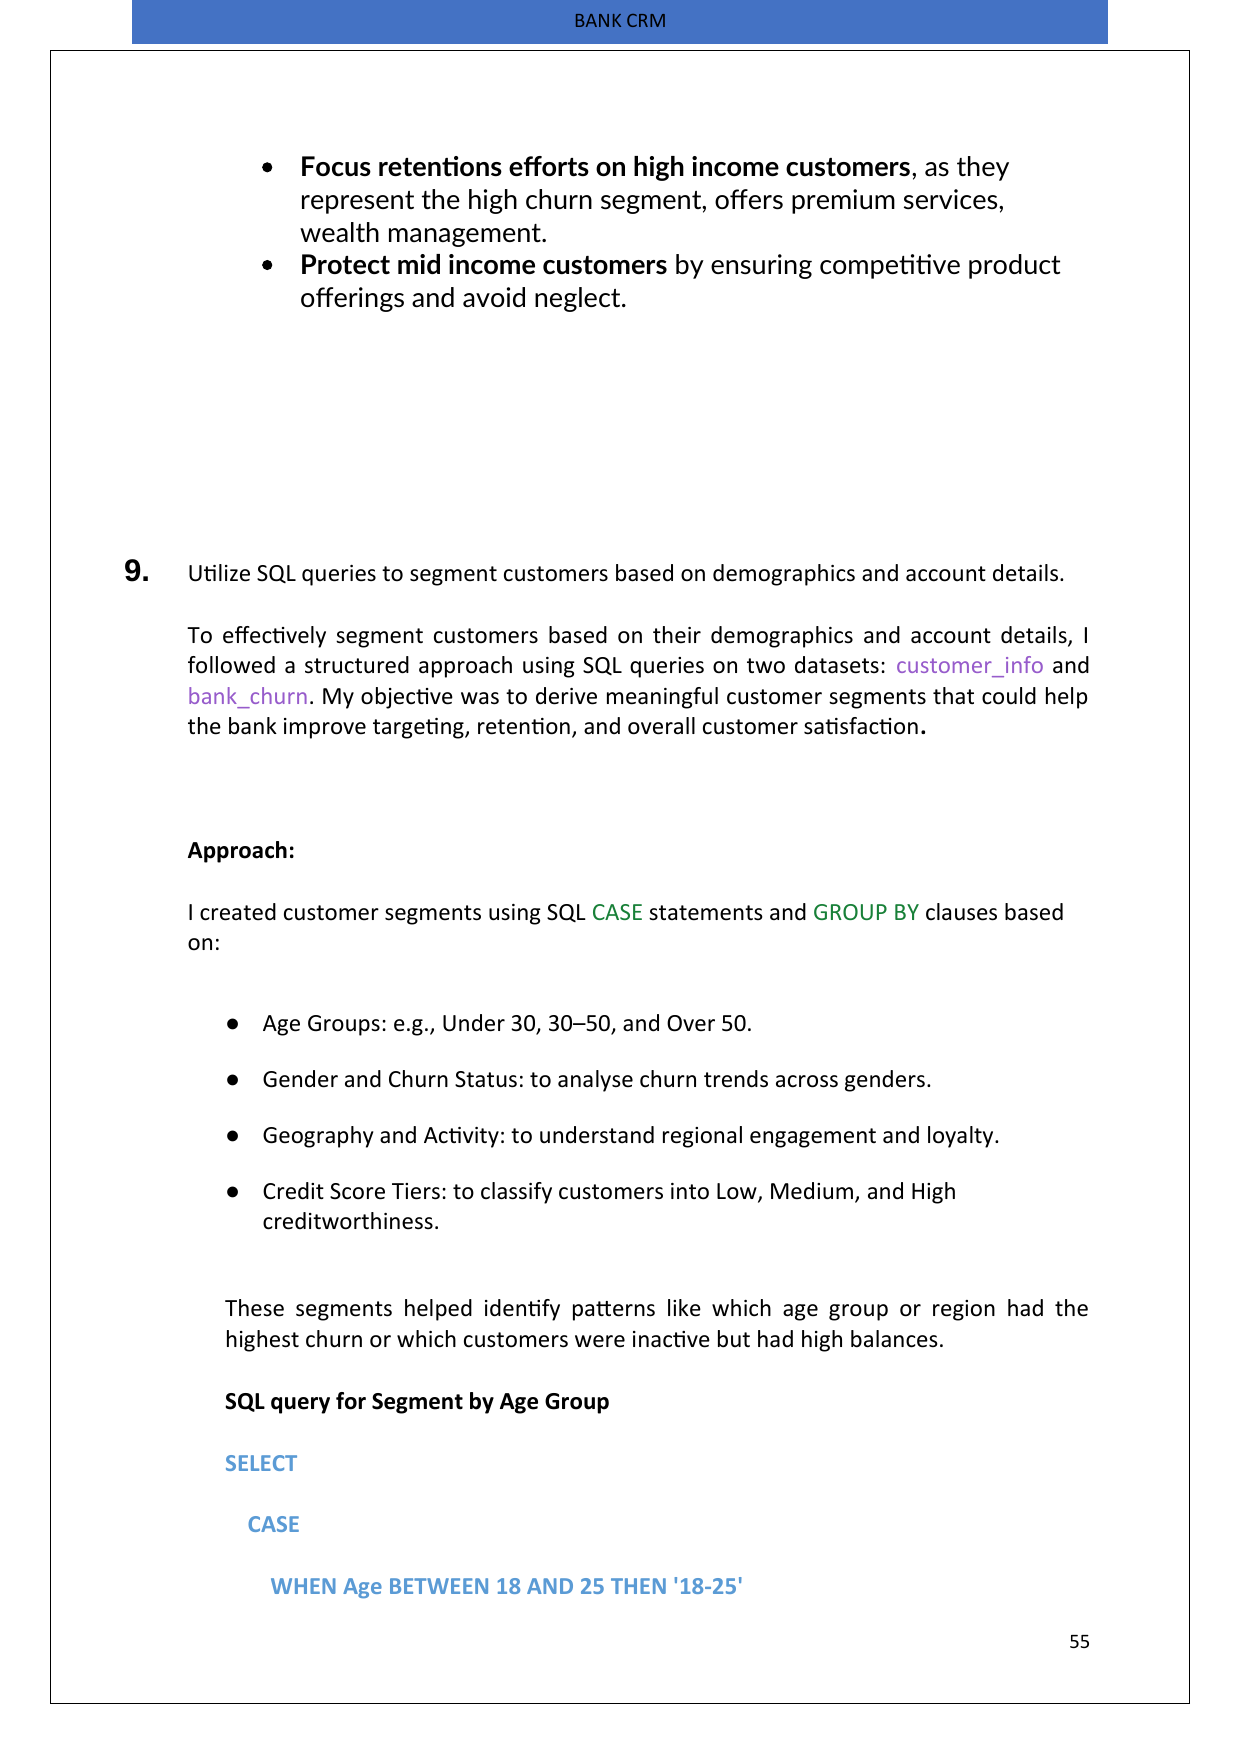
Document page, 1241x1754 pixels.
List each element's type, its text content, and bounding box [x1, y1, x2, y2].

text Approach: [150, 834, 1090, 864]
list Gender and Churn Status: to analyse churn trends across genders. [225, 1063, 1090, 1119]
text These segments helped identify patterns like which age group or region had the highest churn or which customers were inactive but had high balances. [225, 1293, 1090, 1354]
text WHEN Age BETWEEN 18 AND 25 THEN '18-25' [225, 1570, 1090, 1601]
text SQL query for Segment by Age Group [150, 1385, 1090, 1415]
list Protect mid income customers by ensuring competitive product offerings and avoid neglect. [262, 248, 1090, 313]
list Geography and Activity: to understand regional engagement and loyalty. [225, 1119, 1090, 1175]
list Utilize SQL queries to segment customers based on demographics and account details. [150, 552, 1090, 587]
text To effectively segment customers based on their demographics and account details, I followed a structured approach using SQL queries on two datasets: customer_info and bank_churn. My objective was to derive meaningful customer segments that could help the bank improve targeting, retention, and overall customer satisfaction. [187, 619, 1090, 741]
list Credit Score Tiers: to classify customers into Low, Medium, and High creditworthiness. [225, 1175, 1090, 1261]
text SELECT [225, 1447, 1090, 1477]
text I created customer segments using SQL CASE statements and GROUP BY clauses based on: [187, 896, 1090, 982]
list Focus retentions efforts on high income customers, as they represent the high churn segment, offers premium services, wealth management. [262, 150, 1090, 248]
text CASE [225, 1508, 1090, 1539]
list Age Groups: e.g., Under 30, 30–50, and Over 50. [225, 1007, 1090, 1063]
